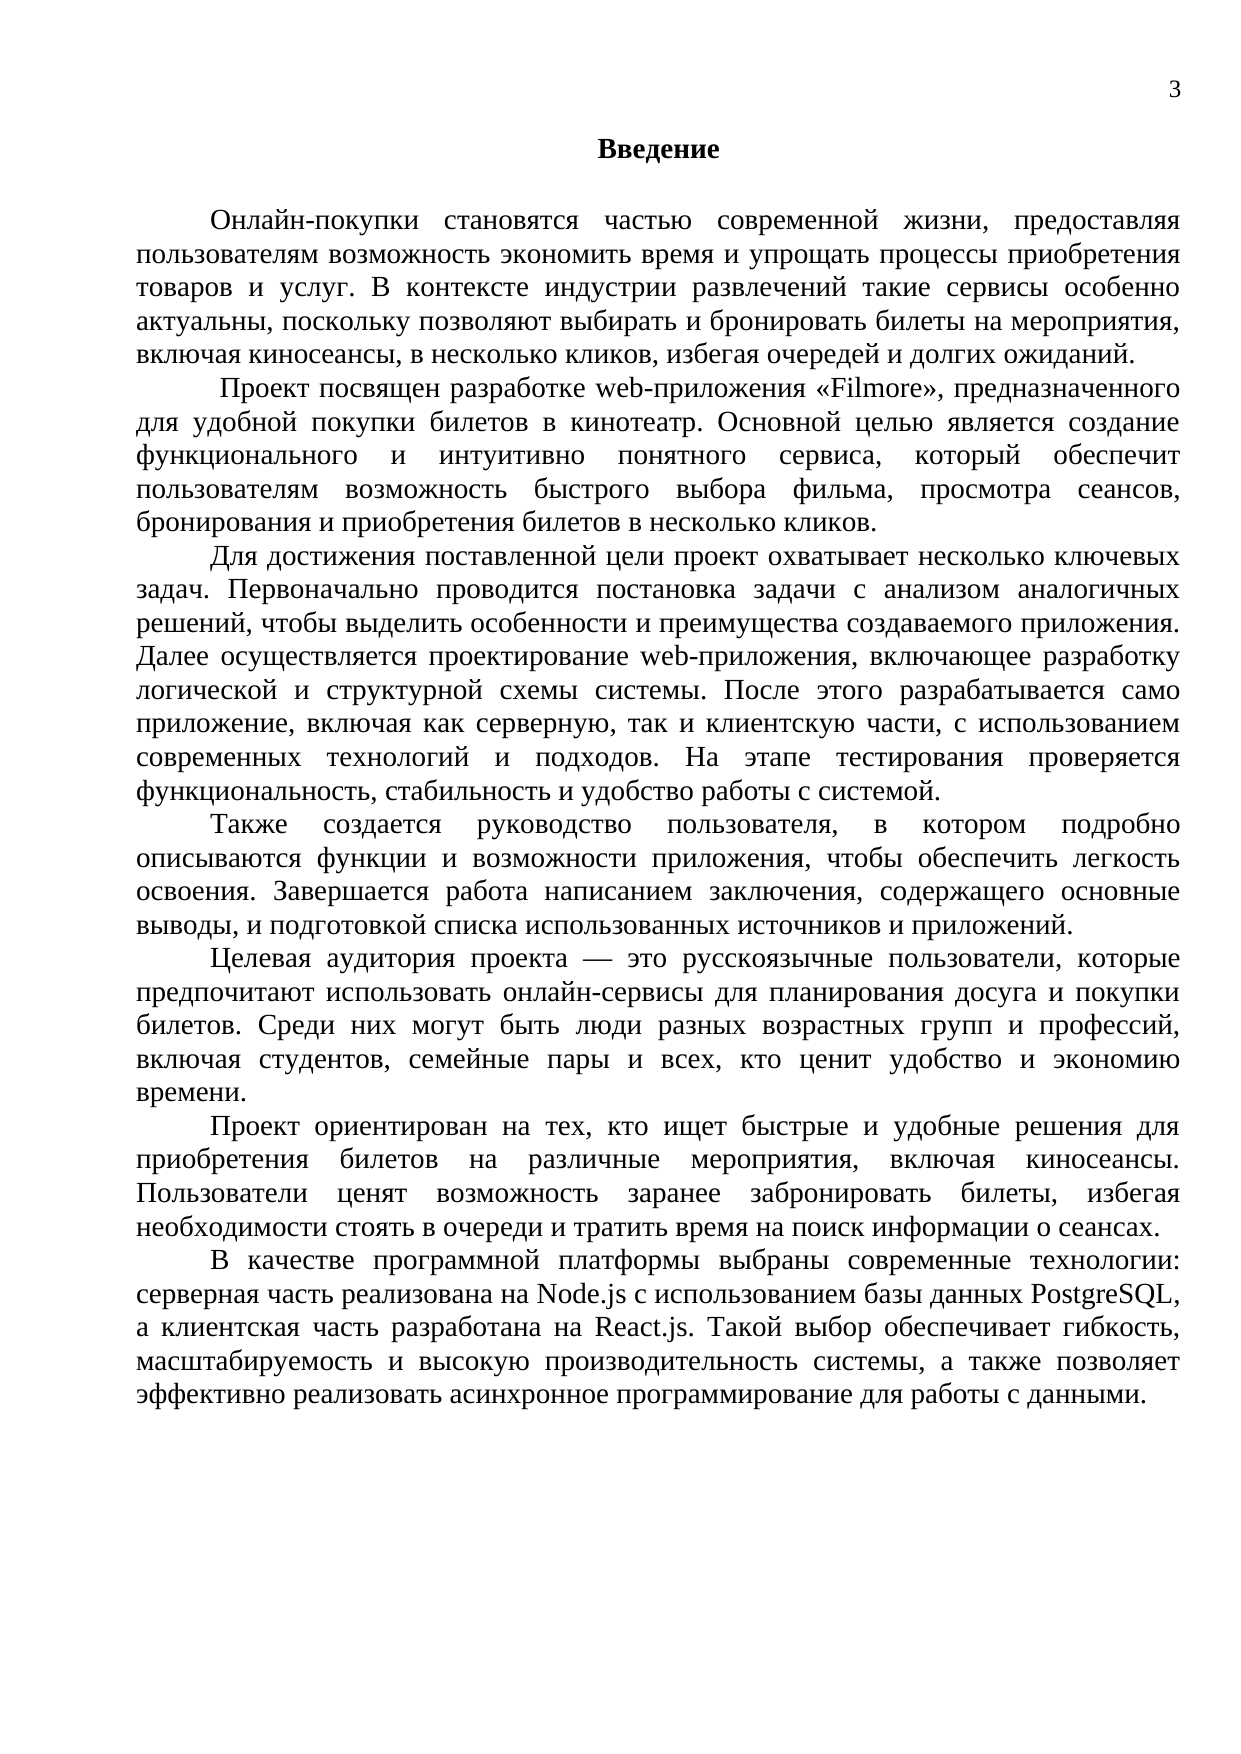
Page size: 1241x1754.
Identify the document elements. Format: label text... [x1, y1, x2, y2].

text Проект ориентирован на тех, кто ищет быстрые и удобные решения для приобретения билетов на различные мероприятия, включая киносеансы. Пользователи ценят возможность заранее забронировать билеты, избегая необходимости стоять в очереди и тратить время на поиск информации о сеансах. [136, 1108, 1181, 1242]
text Введение [136, 131, 1181, 165]
text В качестве программной платформы выбраны современные технологии: серверная часть реализована на Node.js с использованием базы данных PostgreSQL, а клиентская часть разработана на React.js. Такой выбор обеспечивает гибкость, масштабируемость и высокую производительность системы, а также позволяет эффективно реализовать асинхронное программирование для работы с данными. [136, 1242, 1181, 1410]
text Также создается руководство пользователя, в котором подробно описываются функции и возможности приложения, чтобы обеспечить легкость освоения. Завершается работа написанием заключения, содержащего основные выводы, и подготовкой списка использованных источников и приложений. [136, 806, 1181, 940]
text Целевая аудитория проекта — это русскоязычные пользователи, которые предпочитают использовать онлайн-сервисы для планирования досуга и покупки билетов. Среди них могут быть люди разных возрастных групп и профессий, включая студентов, семейные пары и всех, кто ценит удобство и экономию времени. [136, 940, 1181, 1108]
text Проект посвящен разработке web-приложения «Filmore», предназначенного для удобной покупки билетов в кинотеатр. Основной целью является создание функционального и интуитивно понятного сервиса, который обеспечит пользователям возможность быстрого выбора фильма, просмотра сеансов, бронирования и приобретения билетов в несколько кликов. [136, 370, 1181, 538]
text Для достижения поставленной цели проект охватывает несколько ключевых задач. Первоначально проводится постановка задачи с анализом аналогичных решений, чтобы выделить особенности и преимущества создаваемого приложения. Далее осуществляется проектирование web-приложения, включающее разработку логической и структурной схемы системы. После этого разрабатывается само приложение, включая как серверную, так и клиентскую части, с использованием современных технологий и подходов. На этапе тестирования проверяется функциональность, стабильность и удобство работы с системой. [136, 538, 1181, 806]
text Онлайн-покупки становятся частью современной жизни, предоставляя пользователям возможность экономить время и упрощать процессы приобретения товаров и услуг. В контексте индустрии развлечений такие сервисы особенно актуальны, поскольку позволяют выбирать и бронировать билеты на мероприятия, включая киносеансы, в несколько кликов, избегая очередей и долгих ожиданий. [136, 202, 1181, 370]
